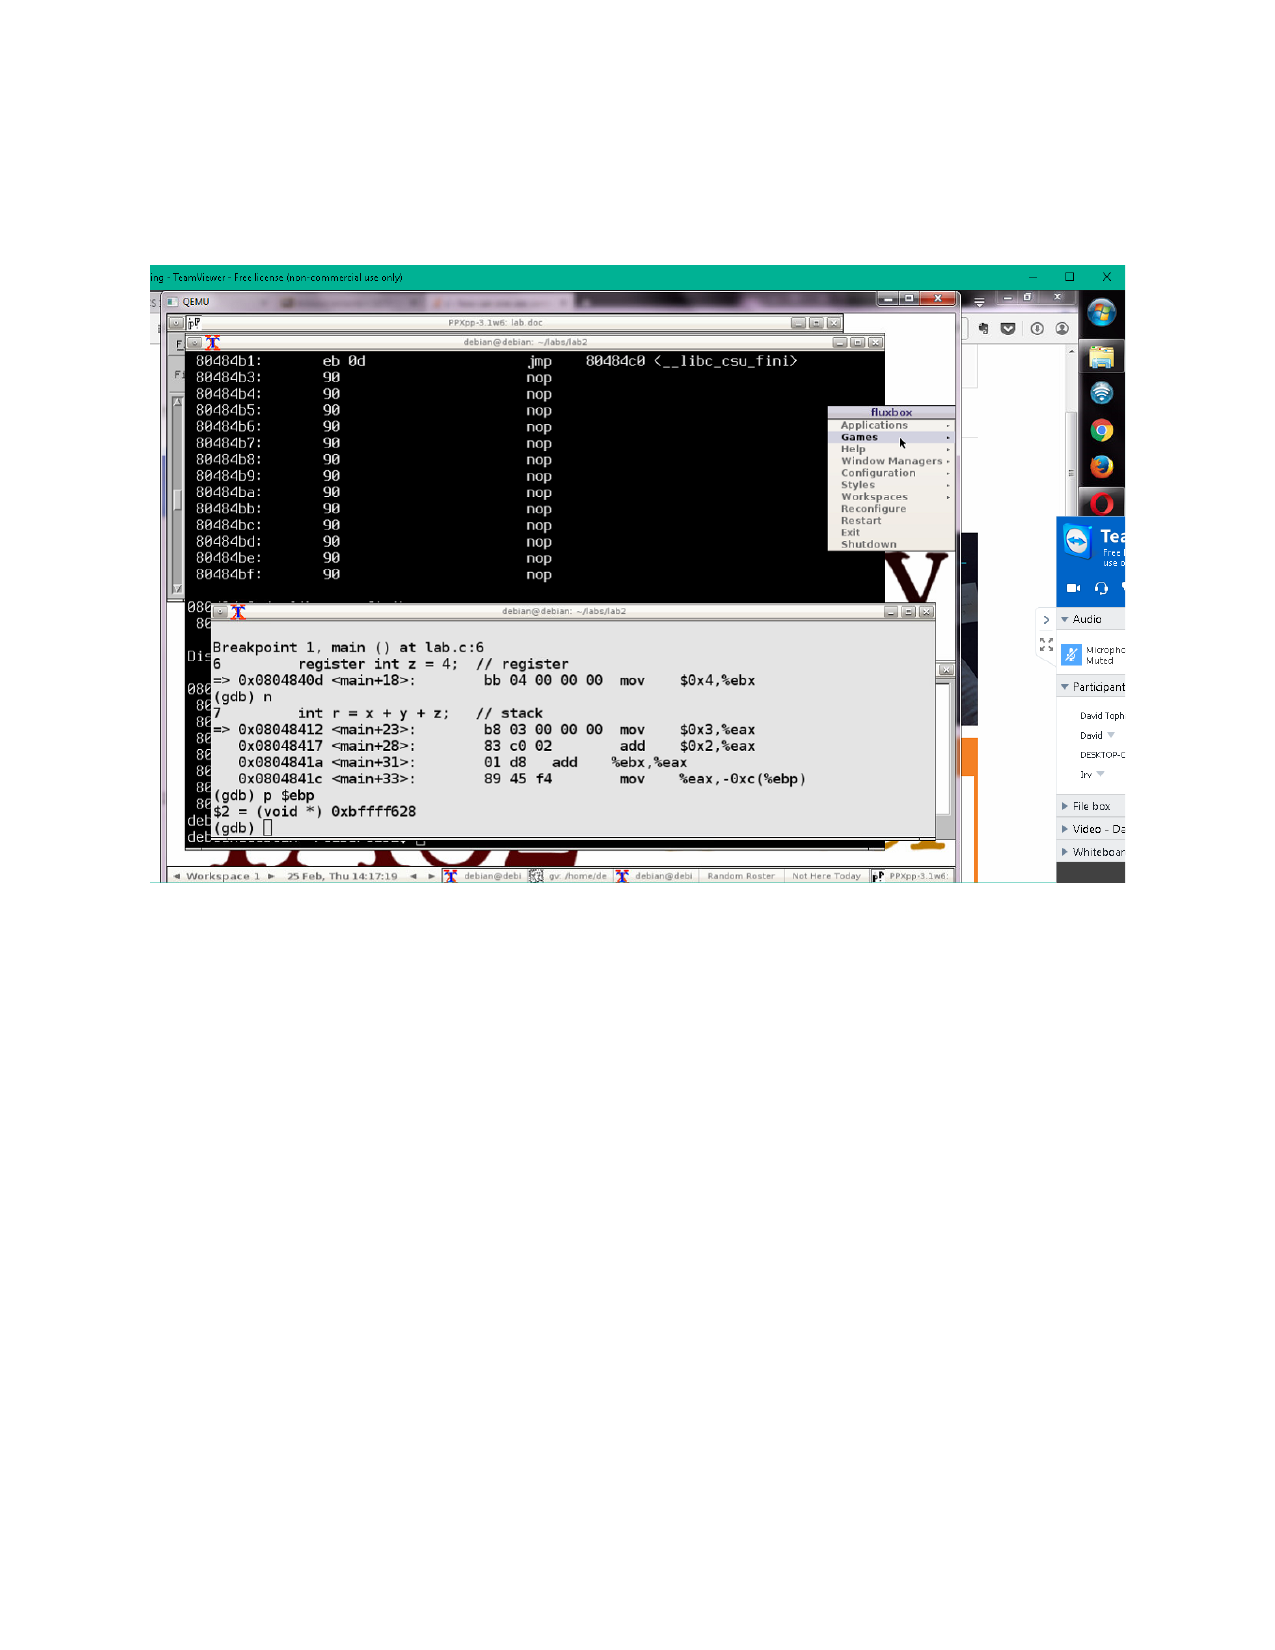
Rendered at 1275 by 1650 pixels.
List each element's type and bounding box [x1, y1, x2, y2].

picture [150, 265, 1125, 883]
